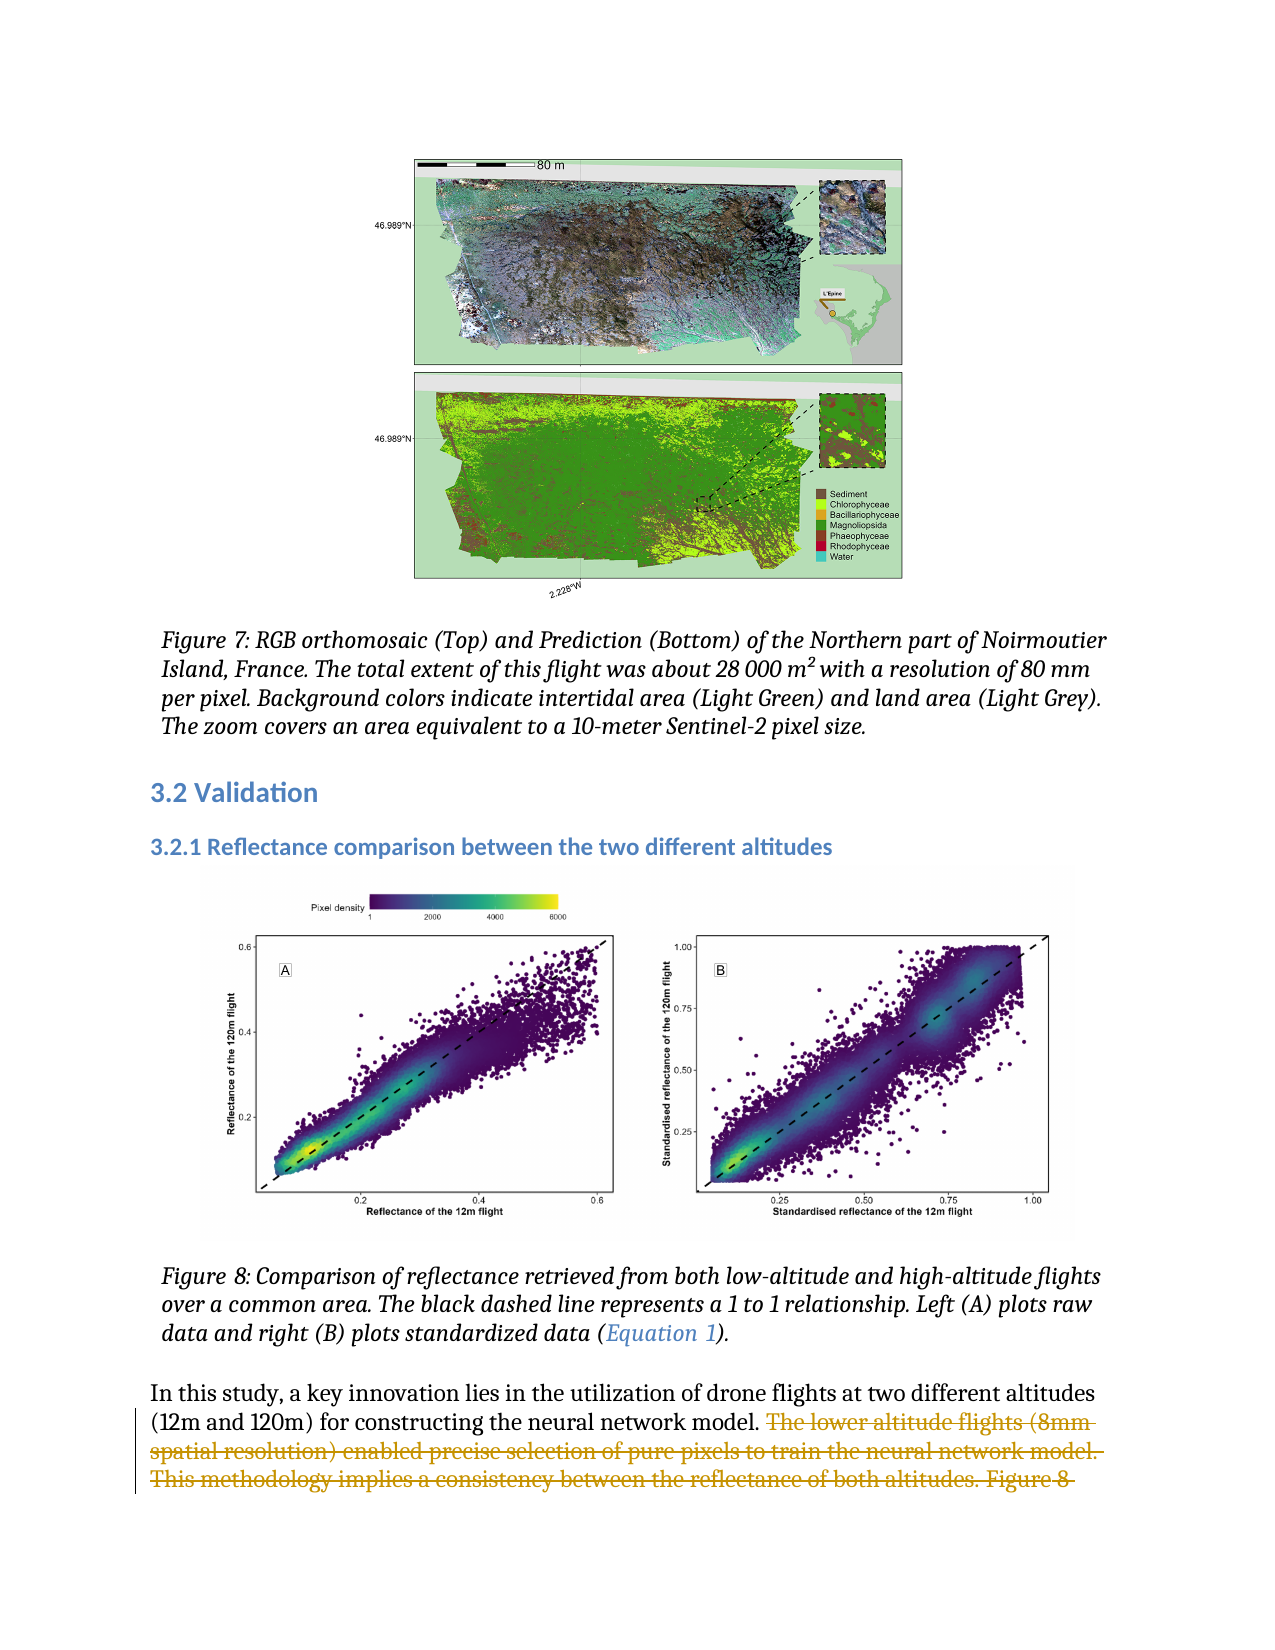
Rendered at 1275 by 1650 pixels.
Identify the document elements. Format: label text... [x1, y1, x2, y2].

table_header Figure 8: Comparison of reflectance retrieved from both low-altitude and high-altitude flights over a common area. The black dashed line represents a 1 to 1 relationship. Left (A) plots raw data and right (B) plots standardized data (Equation 1). [150, 861, 1125, 1360]
subtitle 3.2 Validation [150, 774, 1125, 810]
picture [200, 865, 1075, 1241]
picture [367, 153, 908, 606]
table_header Figure 7: RGB orthomosaic (Top) and Prediction (Bottom) of the Northern part of Noirmoutier Island, France. The total extent of this flight was about 28 000 m² with a resolution of 80 mm per pixel. Background colors indicate intertidal area (Light Green) and land area (Light Grey). The zoom covers an area equivalent to a 10-meter Sentinel-2 pixel size. [150, 150, 1125, 753]
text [150, 1379, 1125, 1494]
subtitle 3.2.1 Reflectance comparison between the two different altitudes [150, 831, 1125, 861]
